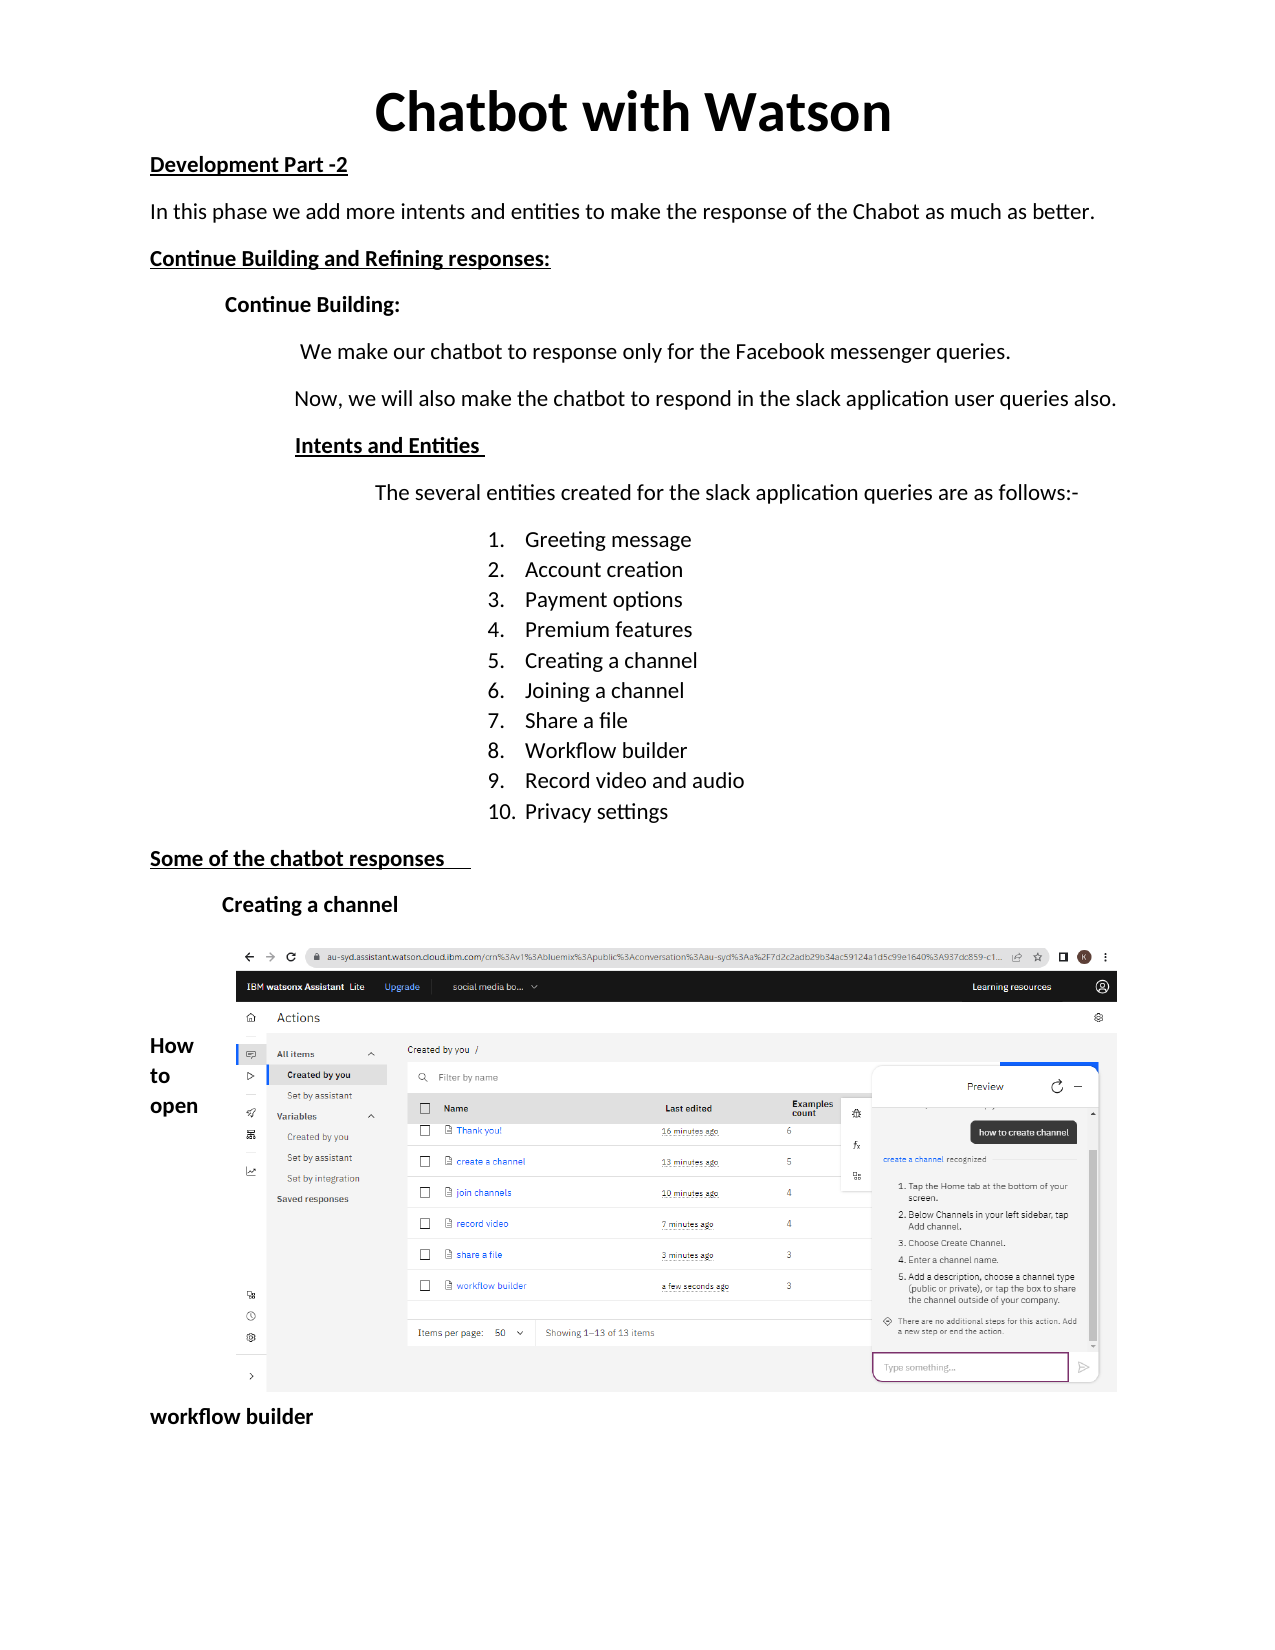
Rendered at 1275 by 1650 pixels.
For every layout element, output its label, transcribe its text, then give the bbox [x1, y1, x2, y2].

text Development Part -2 [150, 150, 1125, 178]
picture [236, 948, 1118, 1392]
text Continue Building: [150, 291, 1125, 319]
list Creating a channel [487, 646, 1125, 674]
list Record video and audio [487, 767, 1125, 795]
text Now, we will also make the chatbot to respond in the slack application user queries also. [150, 384, 1125, 412]
list Payment options [487, 585, 1125, 613]
list Account creation [487, 555, 1125, 583]
text In this phase we add more intents and entities to make the response of the Chabot as much as better. [150, 197, 1125, 225]
text Some of the chatbot responses [150, 844, 1125, 872]
text Intents and Entities [150, 431, 1125, 459]
text Continue Building and Refining responses: [150, 244, 1125, 272]
list Workflow builder [487, 736, 1125, 764]
list Privacy settings [487, 797, 1125, 825]
list Greeting message [487, 525, 1125, 553]
list Share a file [487, 706, 1125, 734]
text The several entities created for the slack application queries are as follows:- [150, 478, 1125, 506]
text We make our chatbot to response only for the Facebook messenger queries. [150, 337, 1125, 366]
list Premium features [487, 616, 1125, 644]
text Creating a channel [150, 891, 1125, 919]
list Joining a channel [487, 676, 1125, 704]
